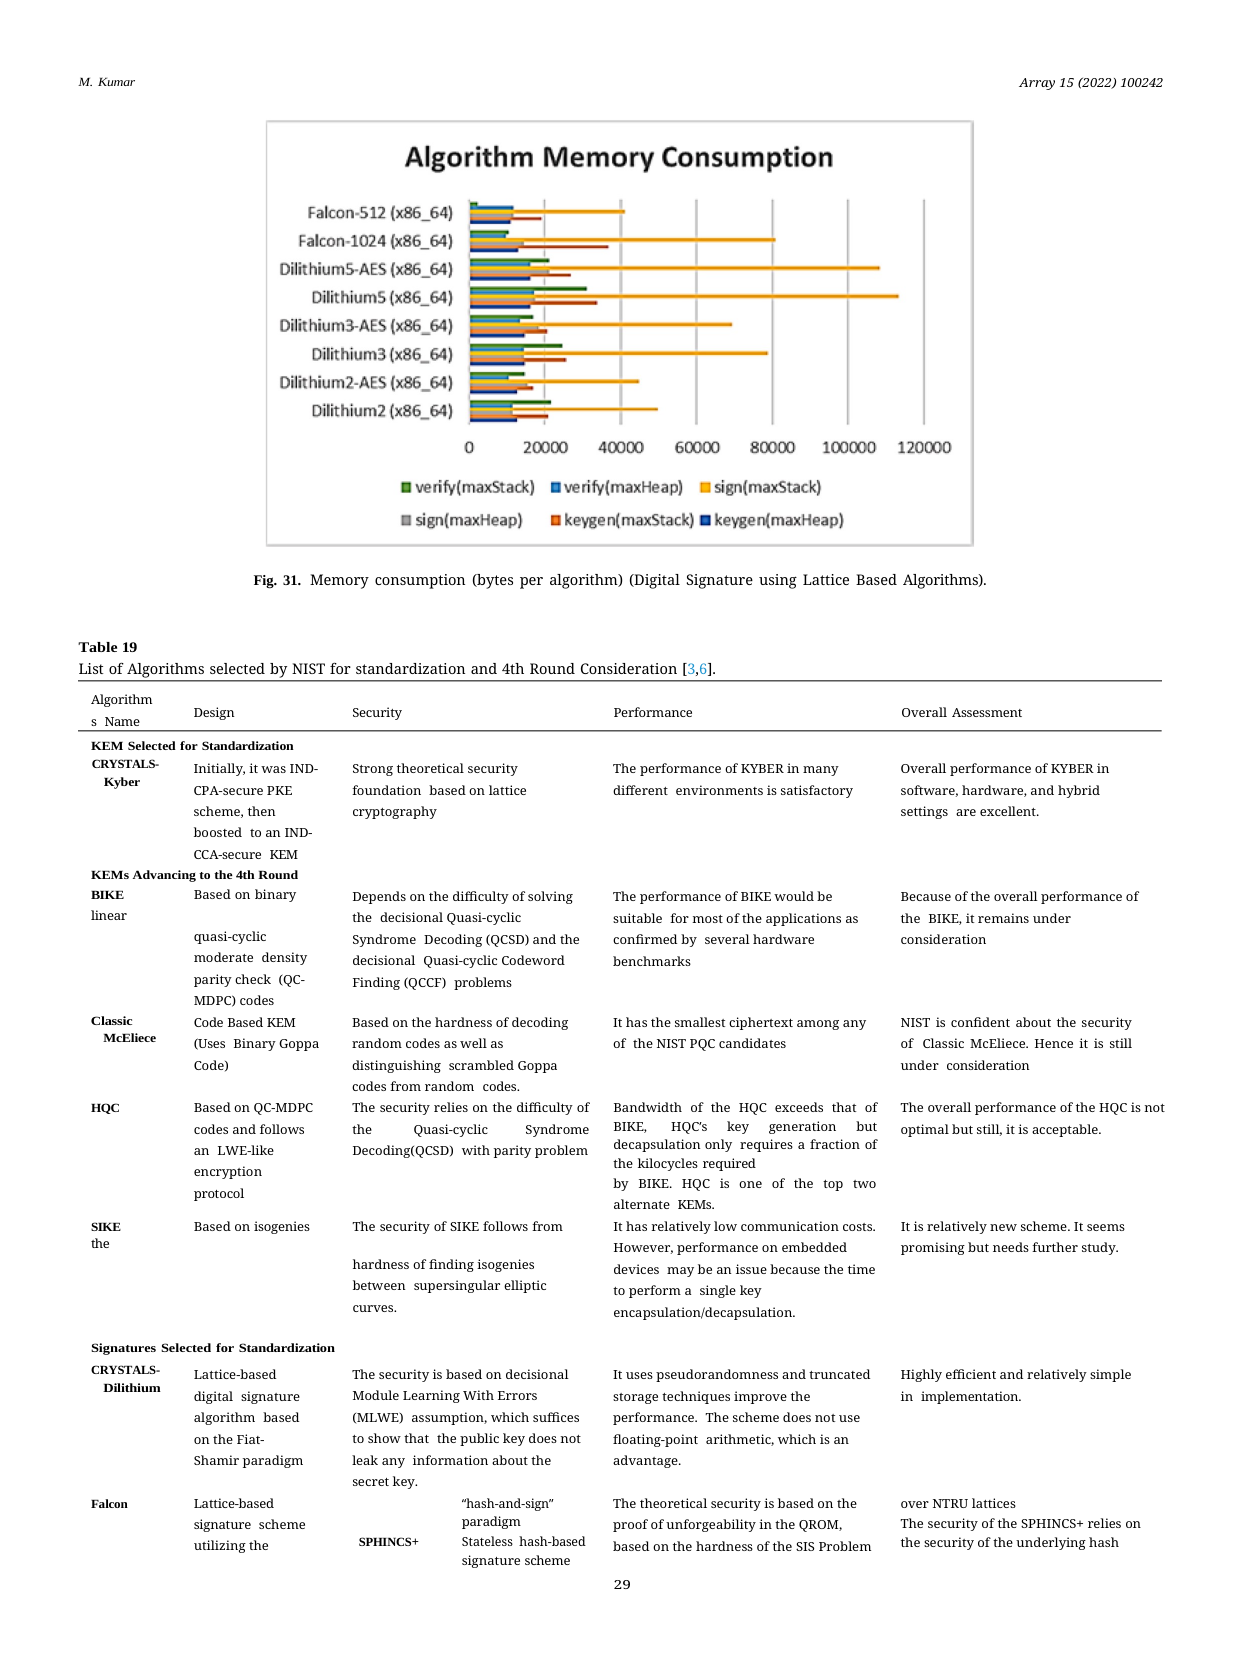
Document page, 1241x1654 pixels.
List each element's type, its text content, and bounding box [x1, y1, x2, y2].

text Code Based KEM (Uses Binary Goppa Code) [193, 1014, 328, 1074]
text Table 19 [78, 638, 1173, 655]
text Because of the overall performance of the BIKE, it remains under consideration [900, 888, 1147, 948]
picture [265, 118, 975, 547]
text It uses pseudorandomness and truncated storage techniques improve the performance. The scheme does not use floating-point arithmetic, which is an advantage. [613, 1366, 877, 1469]
text Signatures Selected for Standardization [91, 1341, 580, 1355]
text Highly efficient and relatively simple in implementation. [900, 1366, 1147, 1405]
text It has relatively low communication costs. However, performance on embedded devices may be an issue because the time to perform a single key encapsulation/decapsulation. [613, 1218, 877, 1321]
text SPHINCS+ Stateless hash-based [359, 1533, 589, 1550]
text The security relies on the difficulty of the Quasi-cyclic Syndrome Decoding(QCSD) with parity problem [352, 1099, 589, 1159]
text Algorithms Name [91, 691, 156, 730]
text Bandwidth of the HQC exceeds that of BIKE, HQC’s key generation but decapsulation only requires a fraction of the kilocycles required [613, 1099, 877, 1172]
text The overall performance of the HQC is not optimal but still, it is acceptable. [900, 1099, 1173, 1138]
text by BIKE. HQC is one of the top two alternate KEMs. [613, 1175, 877, 1213]
text KEM Selected for Standardization [91, 739, 1173, 753]
text Depends on the difficulty of solving the decisional Quasi-cyclic Syndrome Decoding (QCSD) and the decisional Quasi-cyclic Codeword Finding (QCCF) problems [352, 888, 585, 991]
text HQC Based on QC-MDPC codes and follows an LWE-like encryption protocol [91, 1099, 317, 1202]
text paradigm [462, 1513, 589, 1530]
text Design Security Performance Overall Assessment [193, 704, 1173, 721]
text Falcon Lattice-based signature scheme utilizing the [91, 1495, 328, 1554]
text The performance of KYBER in many different environments is satisfactory [613, 761, 877, 799]
text KEMs Advancing to the 4th Round BIKE Based on binary linear [91, 868, 326, 924]
text CRYSTALS- [91, 757, 161, 771]
text Strong theoretical security foundation based on lattice cryptography [352, 761, 576, 821]
text Lattice-based digital signature algorithm based on the Fiat- Shamir paradigm [193, 1366, 313, 1469]
text the security of the underlying hash functions used [900, 1534, 1173, 1551]
text quasi-cyclic moderate density parity check (QC-MDPC) codes [193, 928, 322, 1009]
text The security is based on decisional Module Learning With Errors (MLWE) assumption, which suffices to show that the public key does not leak any information about the secret key. [352, 1366, 588, 1490]
text Dilithium [103, 1381, 164, 1395]
text CRYSTALS- [91, 1363, 164, 1377]
text NIST is confident about the security of Classic McEliece. Hence it is still under consideration [900, 1014, 1132, 1074]
text hardness of finding isogenies between supersingular elliptic curves. [352, 1256, 580, 1316]
text signature scheme [462, 1552, 589, 1569]
text List of Algorithms selected by NIST for standardization and 4th Round Consideration [3,6]. [78, 659, 1173, 679]
text Overall performance of KYBER in software, hardware, and hybrid settings are excellent. [900, 761, 1147, 821]
text “hash-and-sign” [462, 1495, 589, 1512]
text Initially, it was IND- CPA-secure PKE scheme, then boosted to an IND-CCA-secure KEM [193, 760, 322, 863]
text The performance of BIKE would be suitable for most of the applications as confirmed by several hardware benchmarks [613, 888, 873, 970]
text The security of the SPHINCS+ relies on [900, 1516, 1173, 1531]
text SIKE Based on isogenies The security of SIKE follows from the [91, 1218, 580, 1252]
text Based on the hardness of decoding random codes as well as distinguishing scrambled Goppa codes from random codes. [352, 1014, 582, 1095]
text The theoretical security is based on the proof of unforgeability in the QROM, based on the hardness of the SIS Problem over NTRU lattices [613, 1495, 877, 1555]
text Classic McEliece [91, 1014, 159, 1046]
text It has the smallest ciphertext among any of the NIST PQC candidates [613, 1014, 867, 1052]
text It is relatively new scheme. It seems promising but needs further study. [901, 1218, 1147, 1257]
text Kyber [83, 775, 161, 789]
text Fig. 31. Memory consumption (bytes per algorithm) (Digital Signature using Lattice Based Algorithms). [67, 569, 1173, 589]
